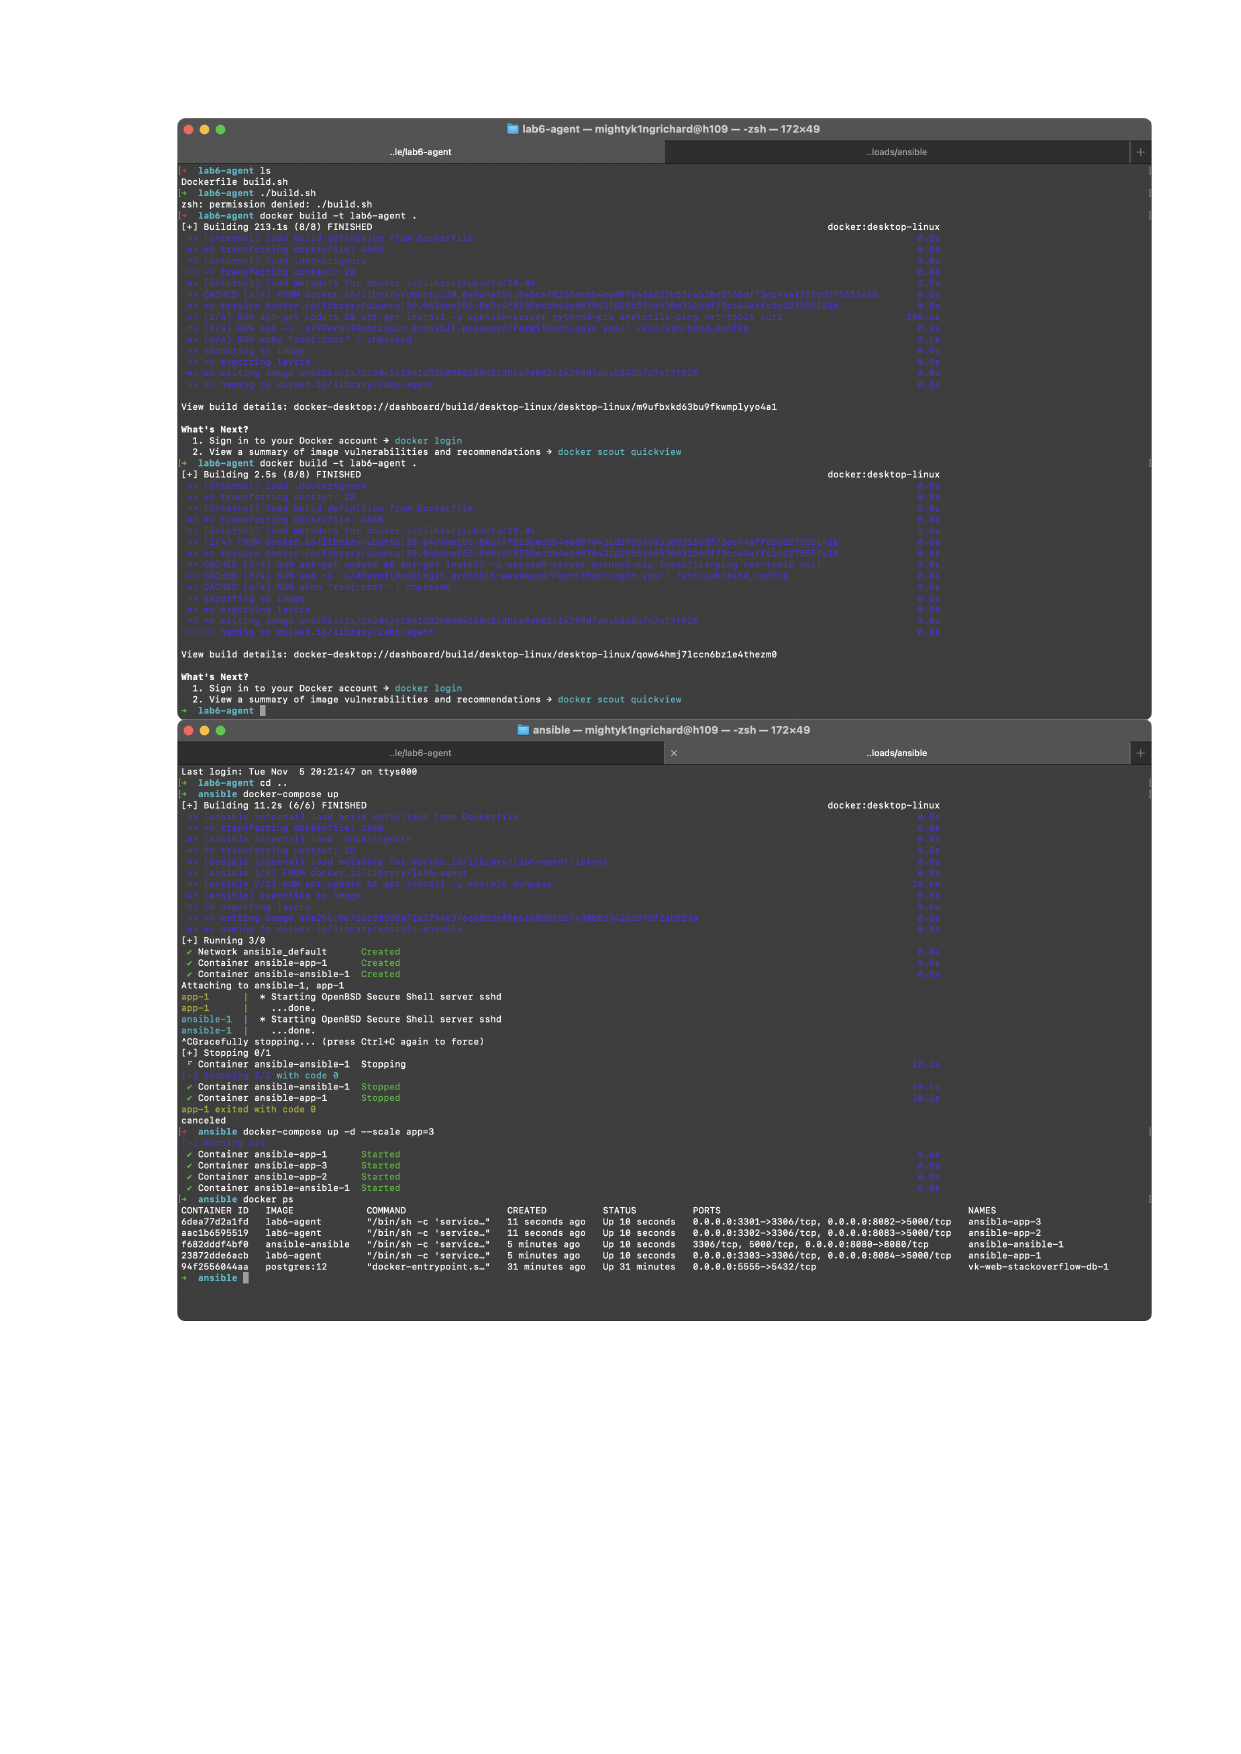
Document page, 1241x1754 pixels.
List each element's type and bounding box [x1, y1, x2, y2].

picture [177, 118, 1152, 1321]
